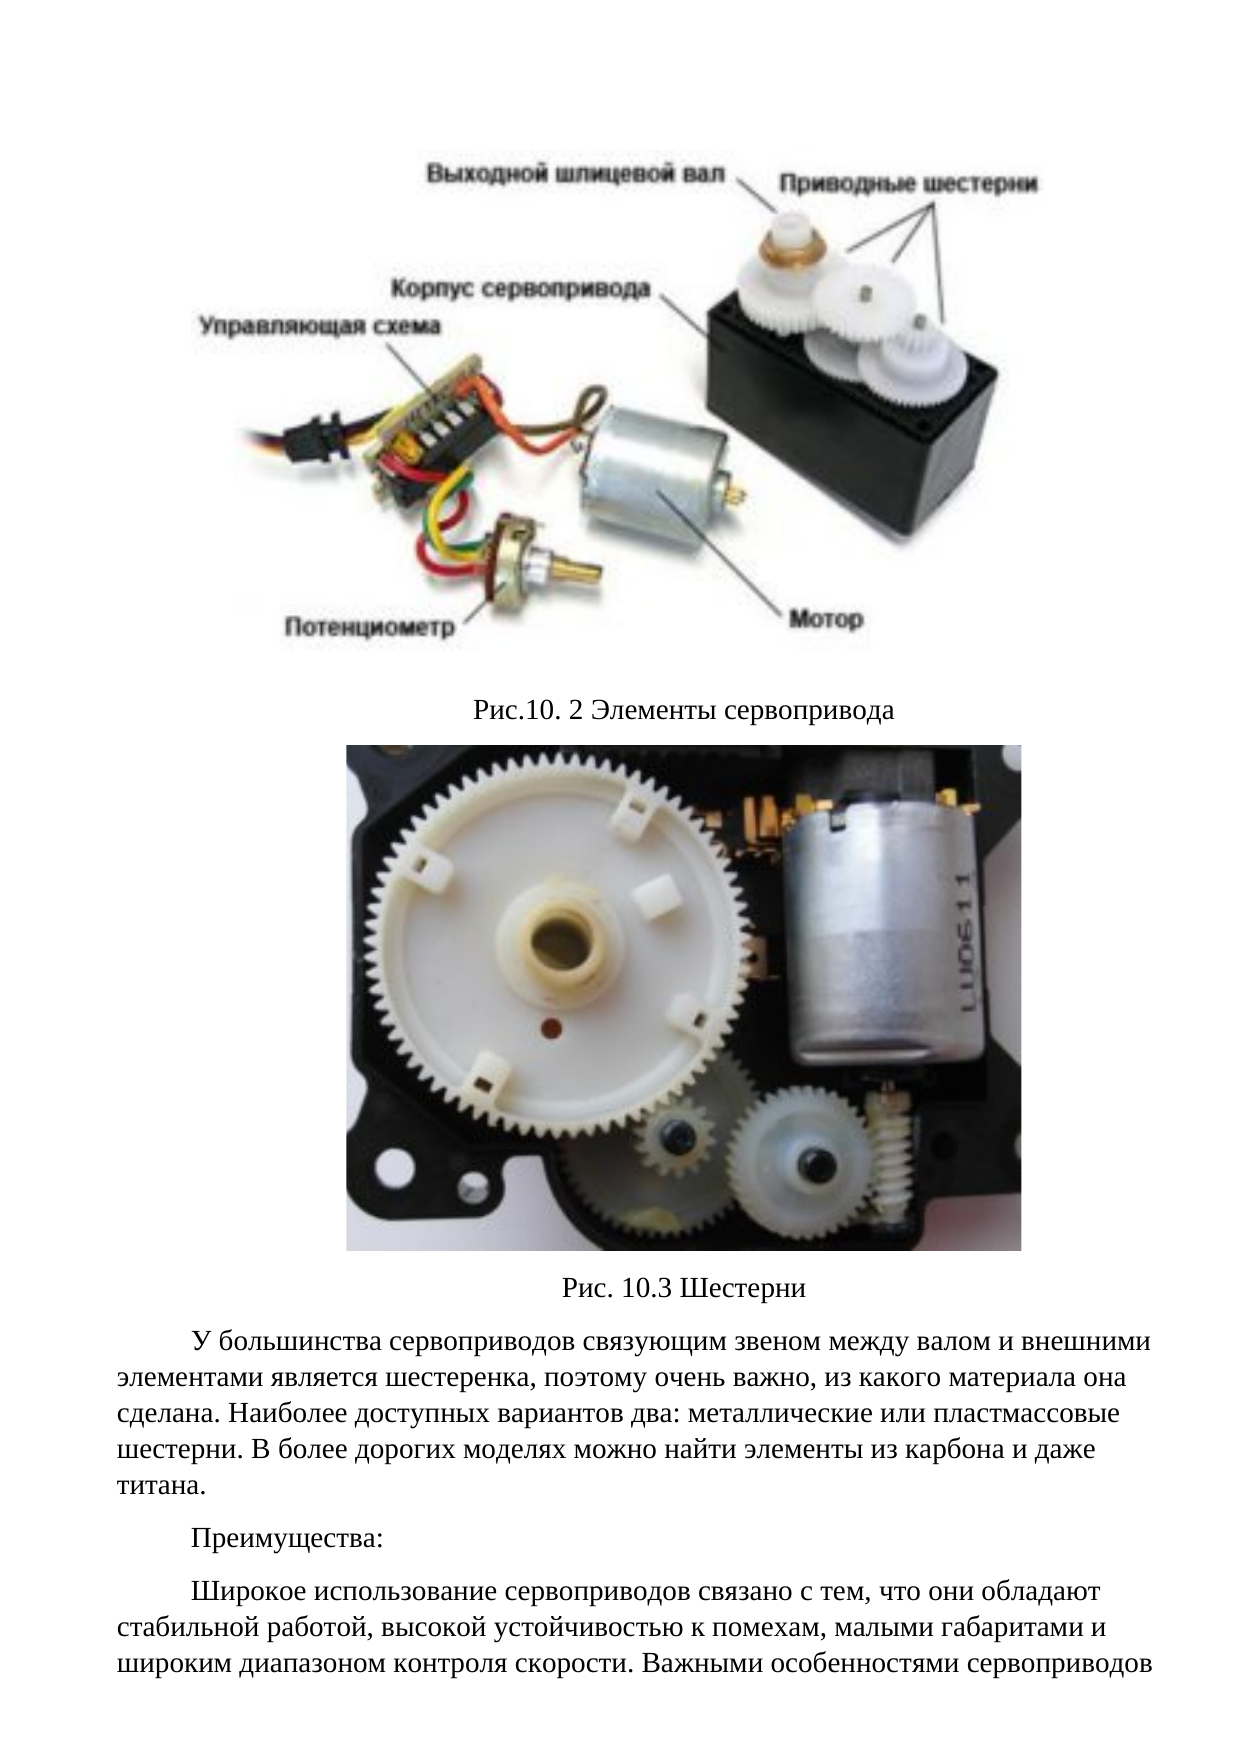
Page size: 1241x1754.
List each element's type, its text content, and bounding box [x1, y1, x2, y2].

text Преимущества: [117, 1520, 1177, 1554]
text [117, 1573, 1177, 1679]
text Рис.10. 2 Элементы сервопривода [117, 692, 1177, 726]
picture [346, 745, 1022, 1251]
picture [190, 150, 1044, 674]
text У большинства сервоприводов связующим звеном между валом и внешними элементами является шестеренка, поэтому очень важно, из какого материала она сделана. Наиболее доступных вариантов два: металлические или пластмассовые шестерни. В более дорогих моделях можно найти элементы из карбона и даже титана. [117, 1323, 1177, 1501]
text Рис. 10.3 Шестерни [117, 1270, 1177, 1303]
